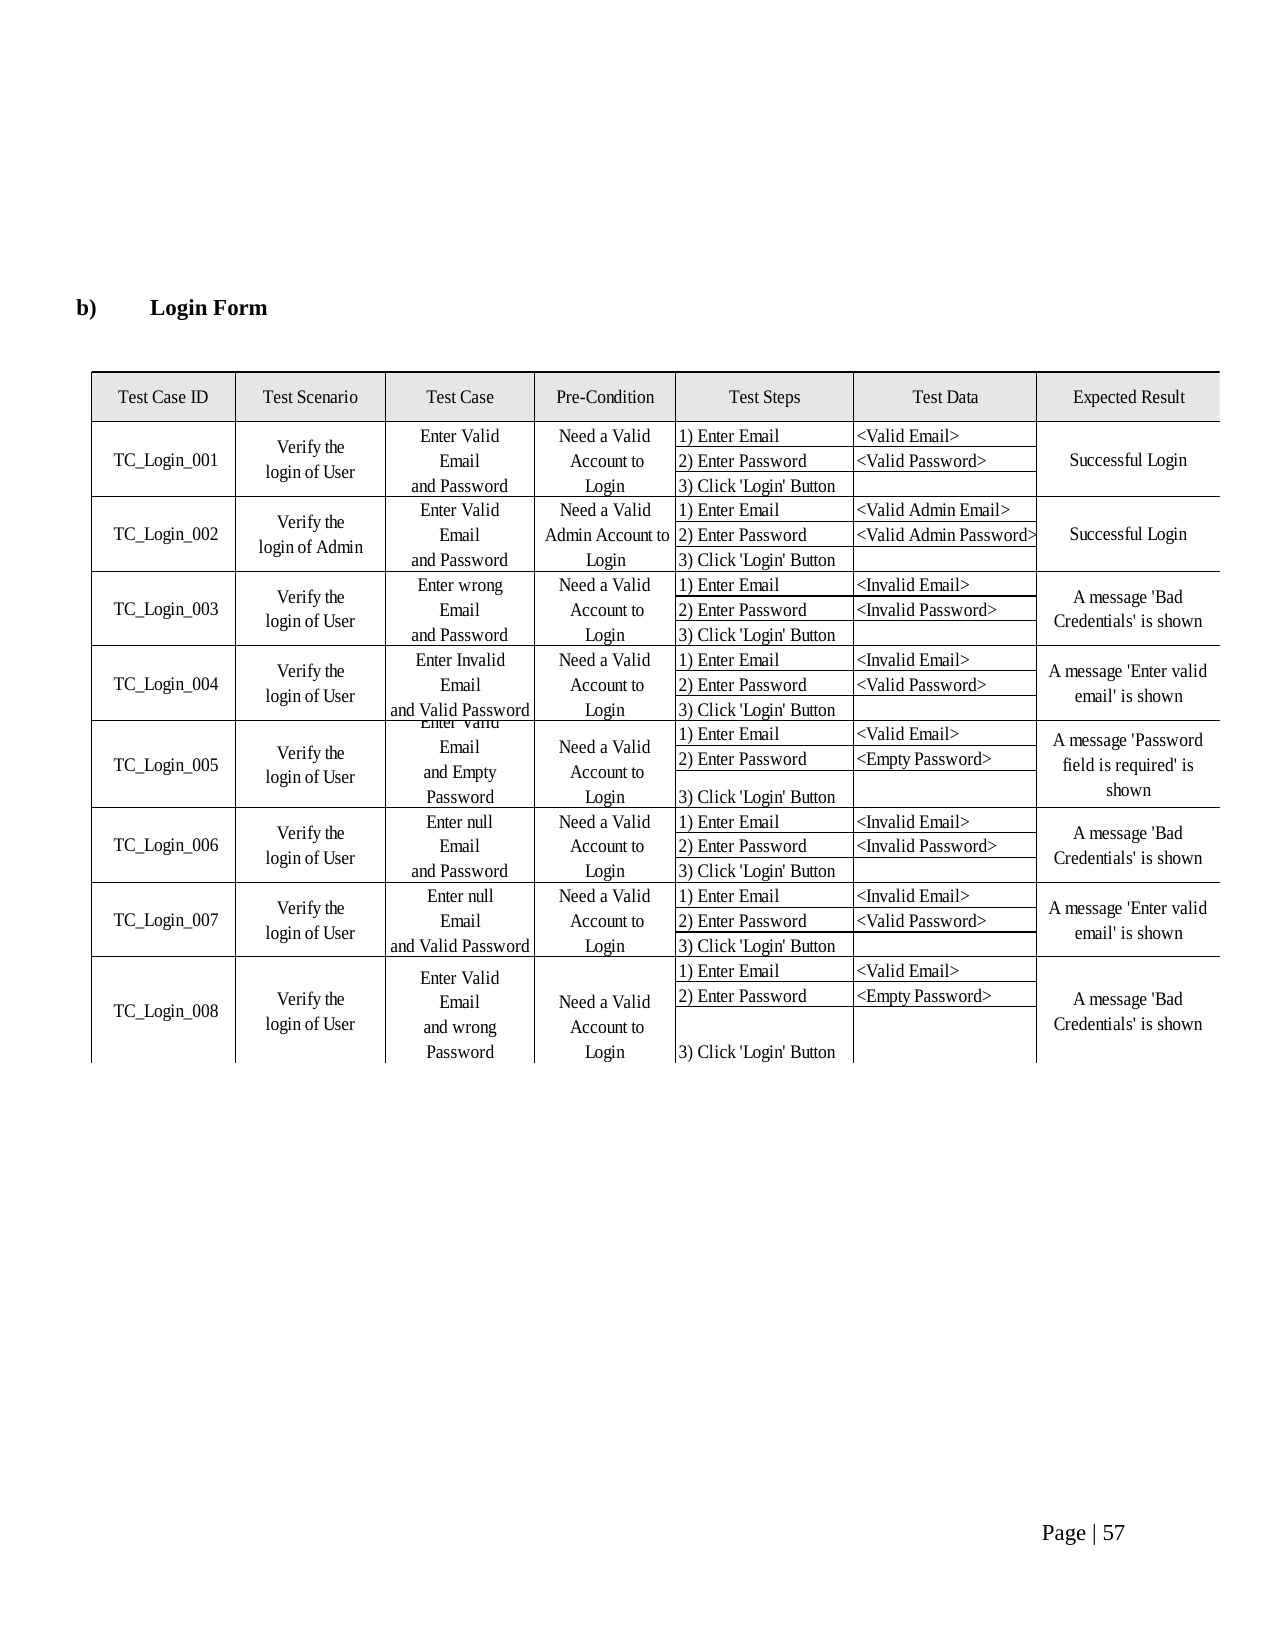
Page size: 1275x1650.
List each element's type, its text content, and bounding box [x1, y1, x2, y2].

list Login Form [76, 294, 1125, 320]
